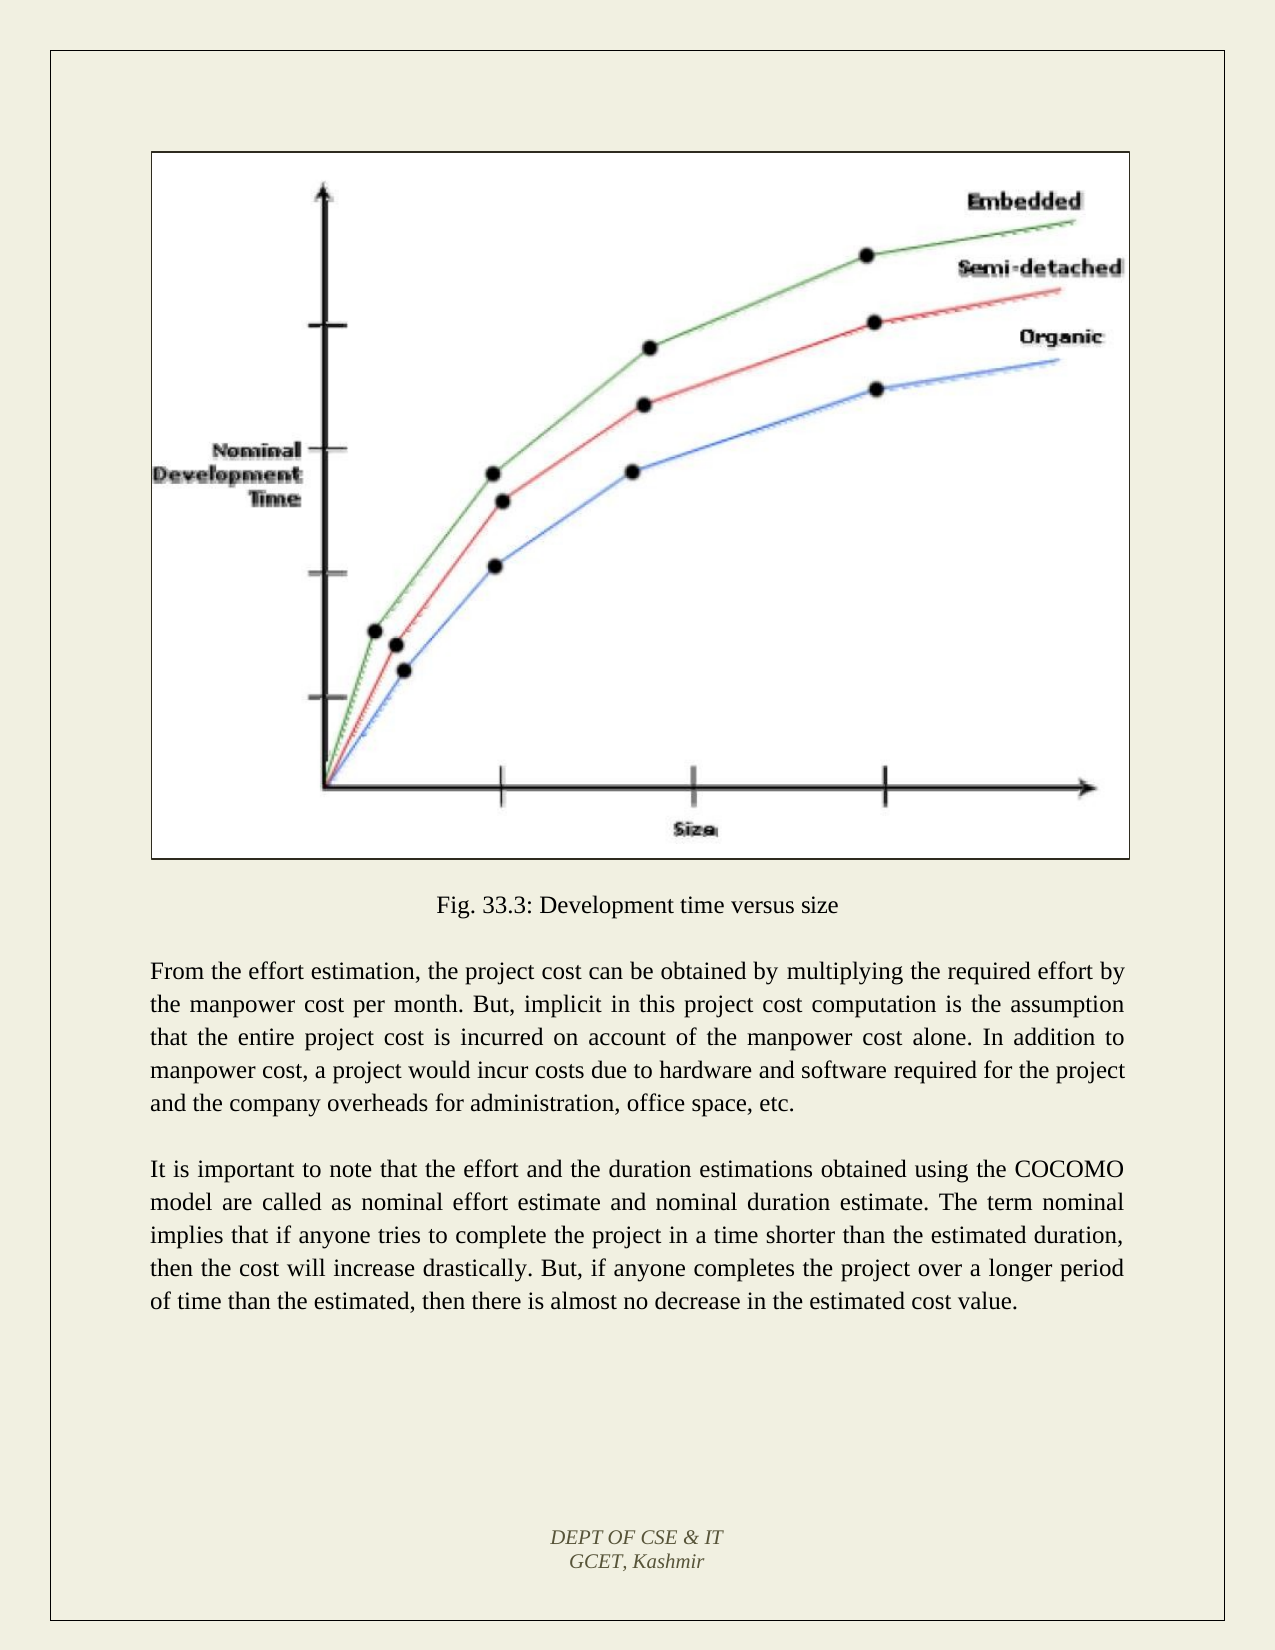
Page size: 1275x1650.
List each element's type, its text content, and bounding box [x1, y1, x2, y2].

text From the effort estimation, the project cost can be obtained by multiplying the required effort by the manpower cost per month. But, implicit in this project cost computation is the assumption that the entire project cost is incurred on account of the manpower cost alone. In addition to manpower cost, a project would incur costs due to hardware and software required for the project and the company overheads for administration, office space, etc. [150, 956, 1126, 1117]
text DEPT OF CSE & IT [112, 1525, 1162, 1549]
text GCET, Kashmir [113, 1549, 1162, 1573]
text Fig. 33.3: Development time versus size [113, 890, 1162, 919]
text It is important to note that the effort and the duration estimations obtained using the COCOMO model are called as nominal effort estimate and nominal duration estimate. The term nominal implies that if anyone tries to complete the project in a time shorter than the estimated duration, then the cost will increase drastically. But, if anyone completes the project over a longer period of time than the estimated, then there is almost no decrease in the estimated cost value. [150, 1154, 1125, 1315]
picture [152, 153, 1129, 858]
